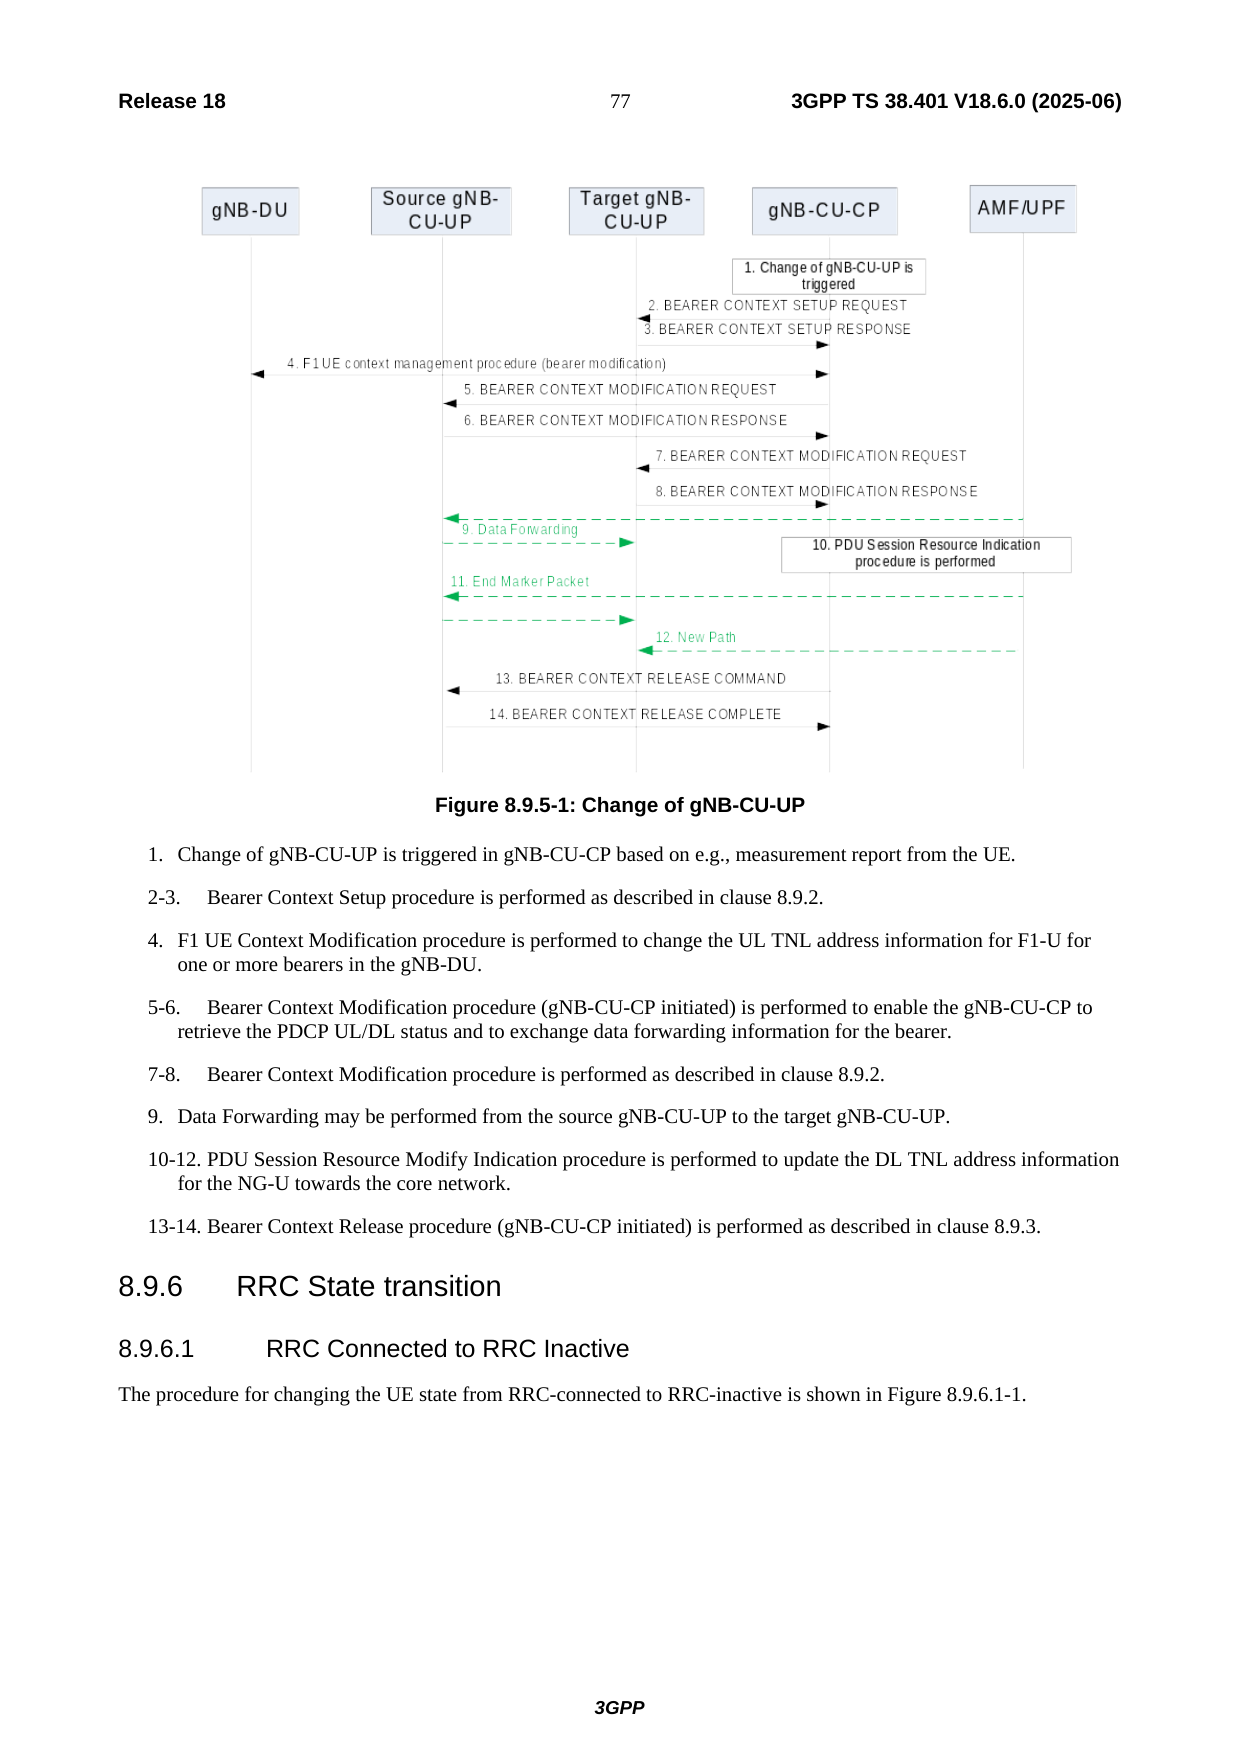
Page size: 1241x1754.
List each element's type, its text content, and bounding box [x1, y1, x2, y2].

text 5-6. Bearer Context Modification procedure (gNB-CU-CP initiated) is performed to enable the gNB-CU-CP to retrieve the PDCP UL/DL status and to exchange data forwarding information for the bearer. [148, 994, 1122, 1043]
text 10-12. PDU Session Resource Modify Indication procedure is performed to update the DL TNL address information for the NG-U towards the core network. [148, 1147, 1122, 1195]
text 7-8. Bearer Context Modification procedure is performed as described in clause 8.9.2. [148, 1061, 1122, 1086]
text 9. Data Forwarding may be performed from the source gNB-CU-UP to the target gNB-CU-UP. [148, 1104, 1122, 1128]
text 1. Change of gNB-CU-UP is triggered in gNB-CU-CP based on e.g., measurement report from the UE. [148, 842, 1122, 866]
text Figure 8.9.5-1: Change of gNB-CU-UP [118, 793, 1122, 817]
subtitle 8.9.6.1 RRC Connected to RRC Inactive [118, 1334, 1122, 1363]
text 2-3. Bearer Context Setup procedure is performed as described in clause 8.9.2. [148, 885, 1122, 909]
text The procedure for changing the UE state from RRC-connected to RRC-inactive is shown in Figure 8.9.6.1-1. [118, 1382, 1122, 1406]
text 13-14. Bearer Context Release procedure (gNB-CU-CP initiated) is performed as described in clause 8.9.3. [148, 1214, 1122, 1238]
subtitle 8.9.6 RRC State transition [118, 1269, 1122, 1303]
text 4. F1 UE Context Modification procedure is performed to change the UL TNL address information for F1-U for one or more bearers in the gNB-DU. [148, 928, 1122, 976]
